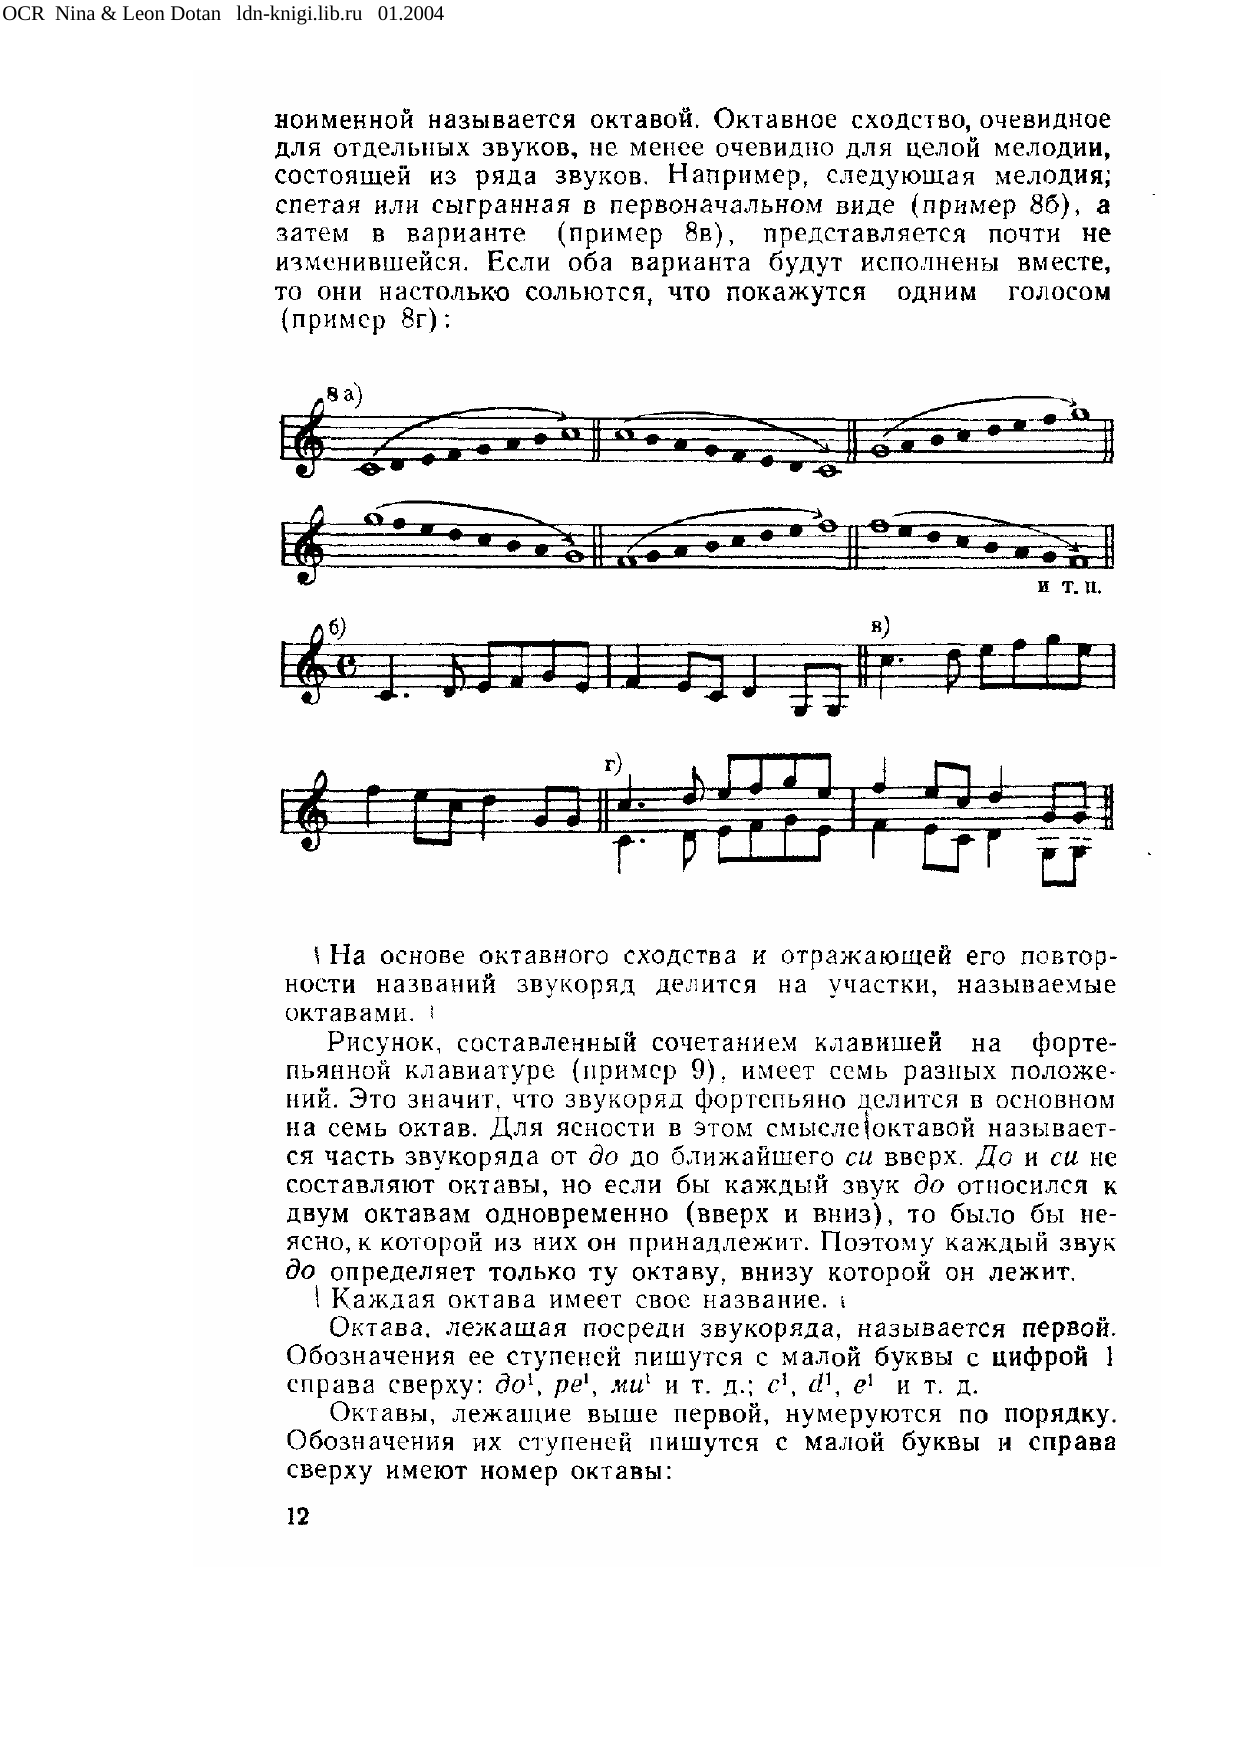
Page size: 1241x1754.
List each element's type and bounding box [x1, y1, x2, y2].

picture [192, 70, 1162, 1567]
